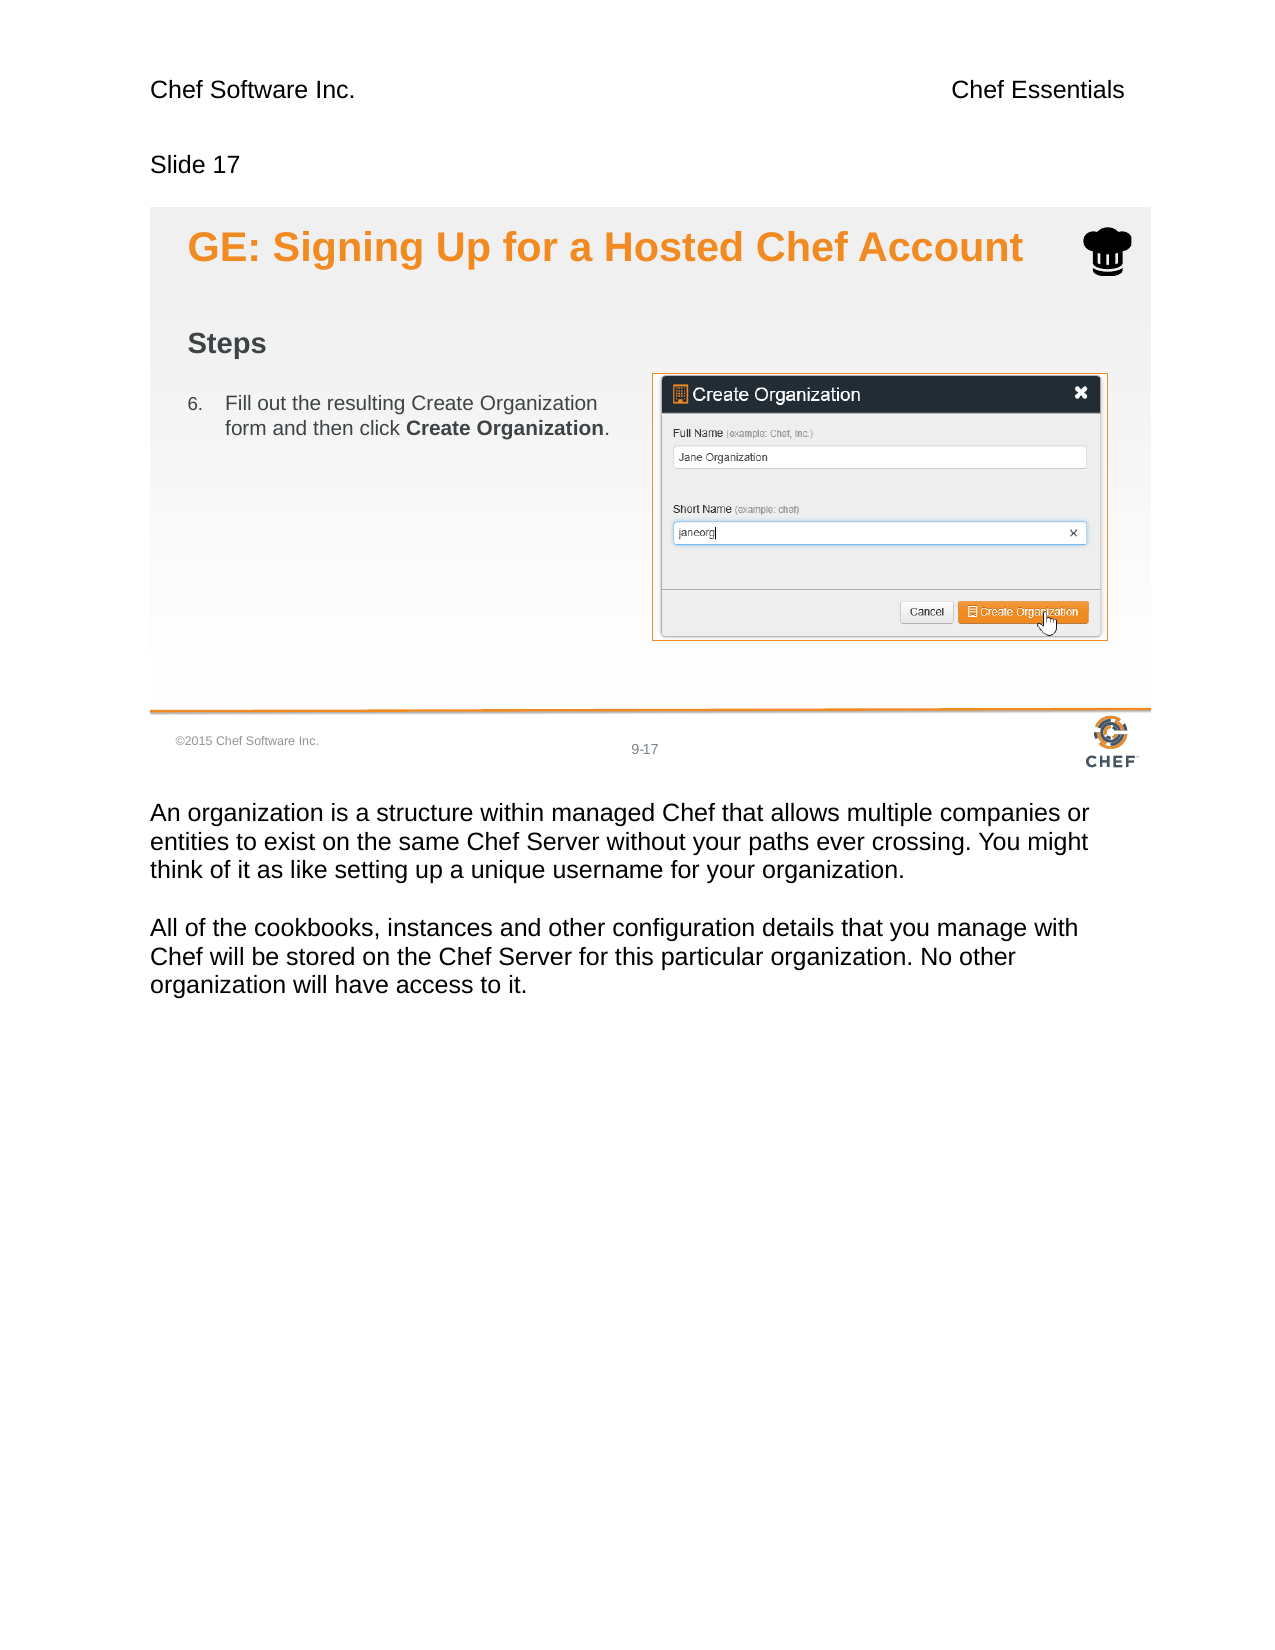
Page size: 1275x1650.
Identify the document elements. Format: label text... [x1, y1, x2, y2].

text Slide 17 [150, 150, 1125, 179]
text An organization is a structure within managed Chef that allows multiple companies or entities to exist on the same Chef Server without your paths ever crossing. You might think of it as like setting up a unique username for your organization. [150, 798, 1125, 884]
text All of the cookbooks, instances and other configuration details that you manage with Chef will be stored on the Chef Server for this particular organization. No other organization will have access to it. [150, 913, 1125, 999]
